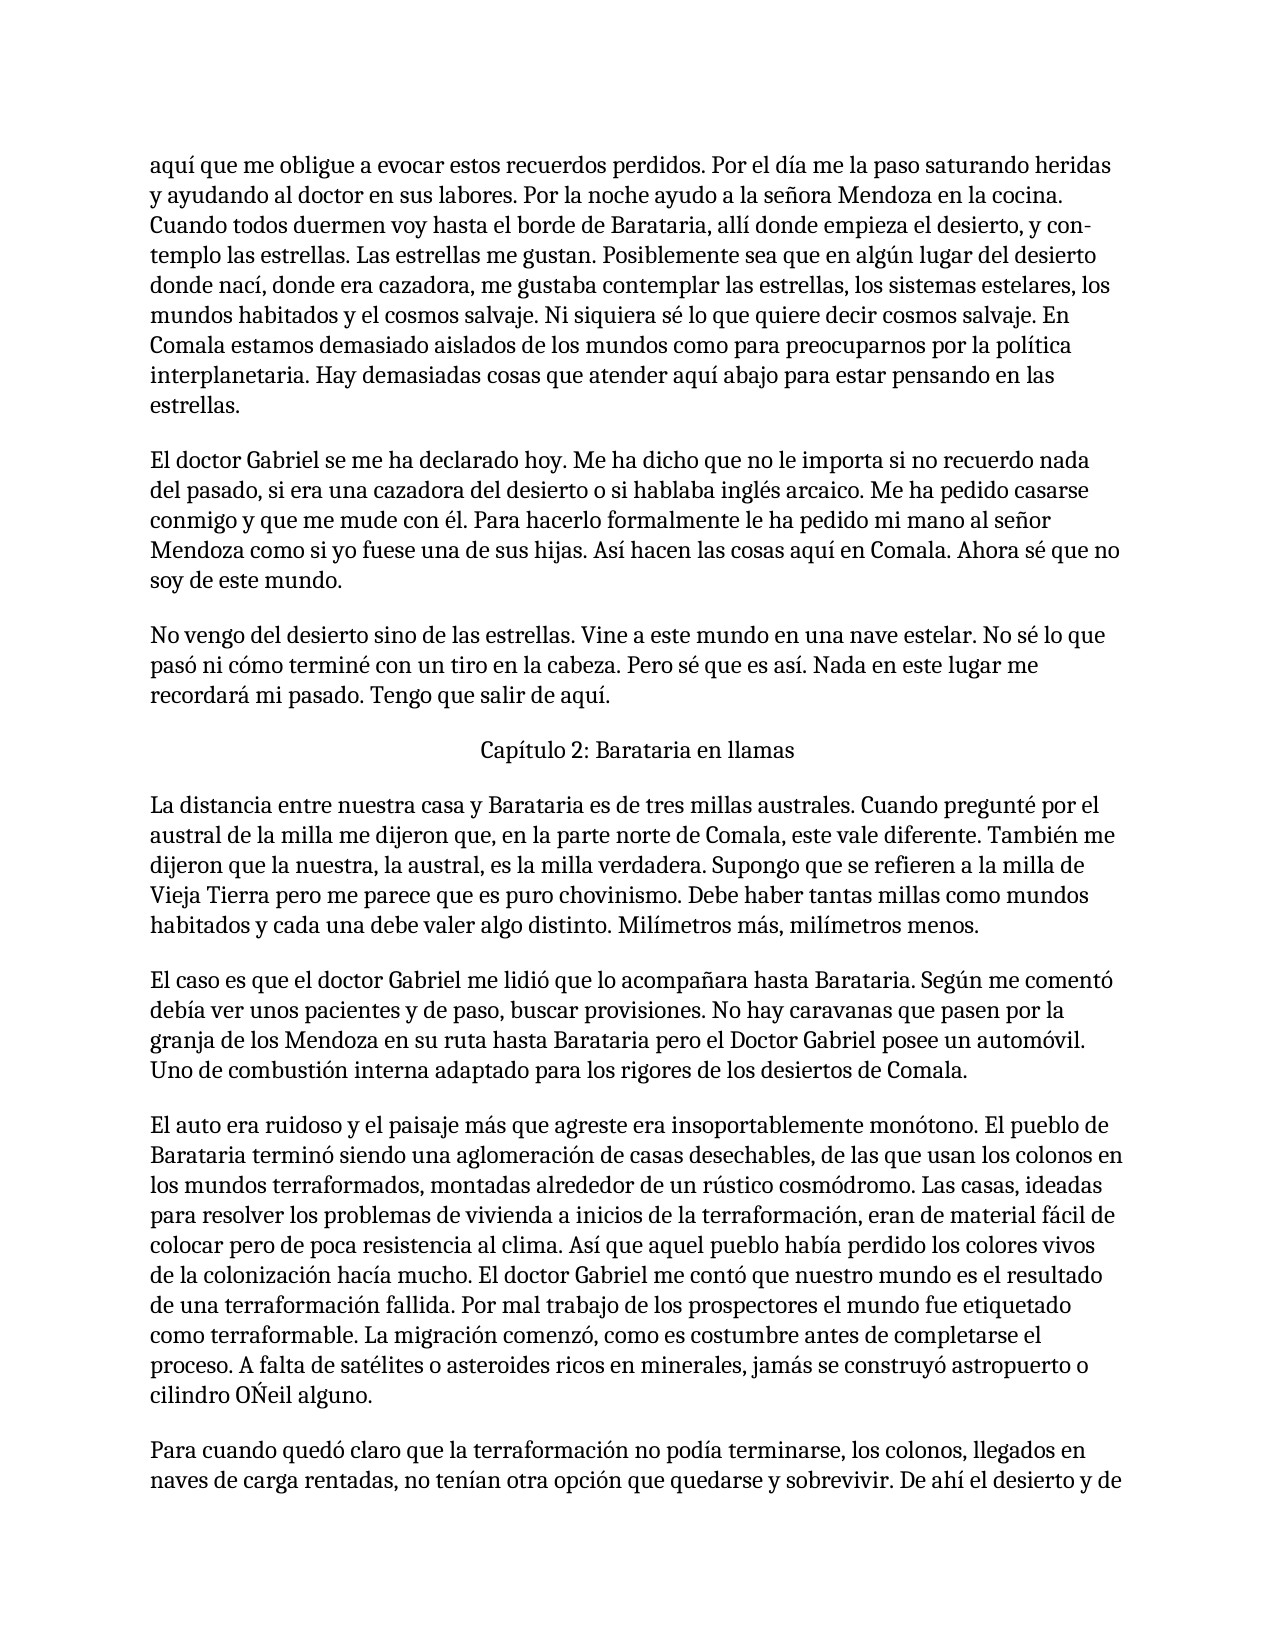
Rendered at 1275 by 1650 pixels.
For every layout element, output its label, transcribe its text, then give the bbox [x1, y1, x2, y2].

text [150, 1435, 1125, 1495]
text El caso es que el doctor Gabriel me lidió que lo acompañara hasta Barataria. Según me comentó debía ver unos pacientes y de paso, buscar provisiones. No hay caravanas que pasen por la granja de los Mendoza en su ruta hasta Barataria pero el Doctor Gabriel posee un automóvil. Uno de combustión interna adaptado para los rigores de los desiertos de Comala. [150, 965, 1125, 1085]
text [150, 150, 1125, 420]
text La distancia entre nuestra casa y Barataria es de tres millas australes. Cuando pregunté por el austral de la milla me dijeron que, en la parte norte de Comala, este vale diferente. También me dijeron que la nuestra, la austral, es la milla verdadera. Supongo que se refieren a la milla de Vieja Tierra pero me parece que es puro chovinismo. Debe haber tantas millas como mundos habitados y cada una debe valer algo distinto. Milímetros más, milímetros menos. [150, 790, 1125, 940]
text No vengo del desierto sino de las estrellas. Vine a este mundo en una nave estelar. No sé lo que pasó ni cómo terminé con un tiro en la cabeza. Pero sé que es así. Nada en este lugar me recordará mi pasado. Tengo que salir de aquí. [150, 620, 1125, 710]
text Capítulo 2: Barataria en llamas [150, 735, 1125, 765]
text El doctor Gabriel se me ha declarado hoy. Me ha dicho que no le importa si no recuerdo nada del pasado, si era una cazadora del desierto o si hablaba inglés arcaico. Me ha pedido casarse conmigo y que me mude con él. Para hacerlo formalmente le ha pedido mi mano al señor Mendoza como si yo fuese una de sus hijas. Así hacen las cosas aquí en Comala. Ahora sé que no soy de este mundo. [150, 445, 1125, 595]
text El auto era ruidoso y el paisaje más que agreste era insoportablemente monótono. El pueblo de Barataria terminó siendo una aglomeración de casas desechables, de las que usan los colonos en los mundos terraformados, montadas alrededor de un rústico cosmódromo. Las casas, ideadas para resolver los problemas de vivienda a inicios de la terraformación, eran de material fácil de colocar pero de poca resistencia al clima. Así que aquel pueblo había perdido los colores vivos de la colonización hacía mucho. El doctor Gabriel me contó que nuestro mundo es el resultado de una terraformación fallida. Por mal trabajo de los prospectores el mundo fue etiquetado como terraformable. La migración comenzó, como es costumbre antes de completarse el proceso. A falta de satélites o asteroides ricos en minerales, jamás se construyó astropuerto o cilindro OŃeil alguno. [150, 1110, 1125, 1410]
